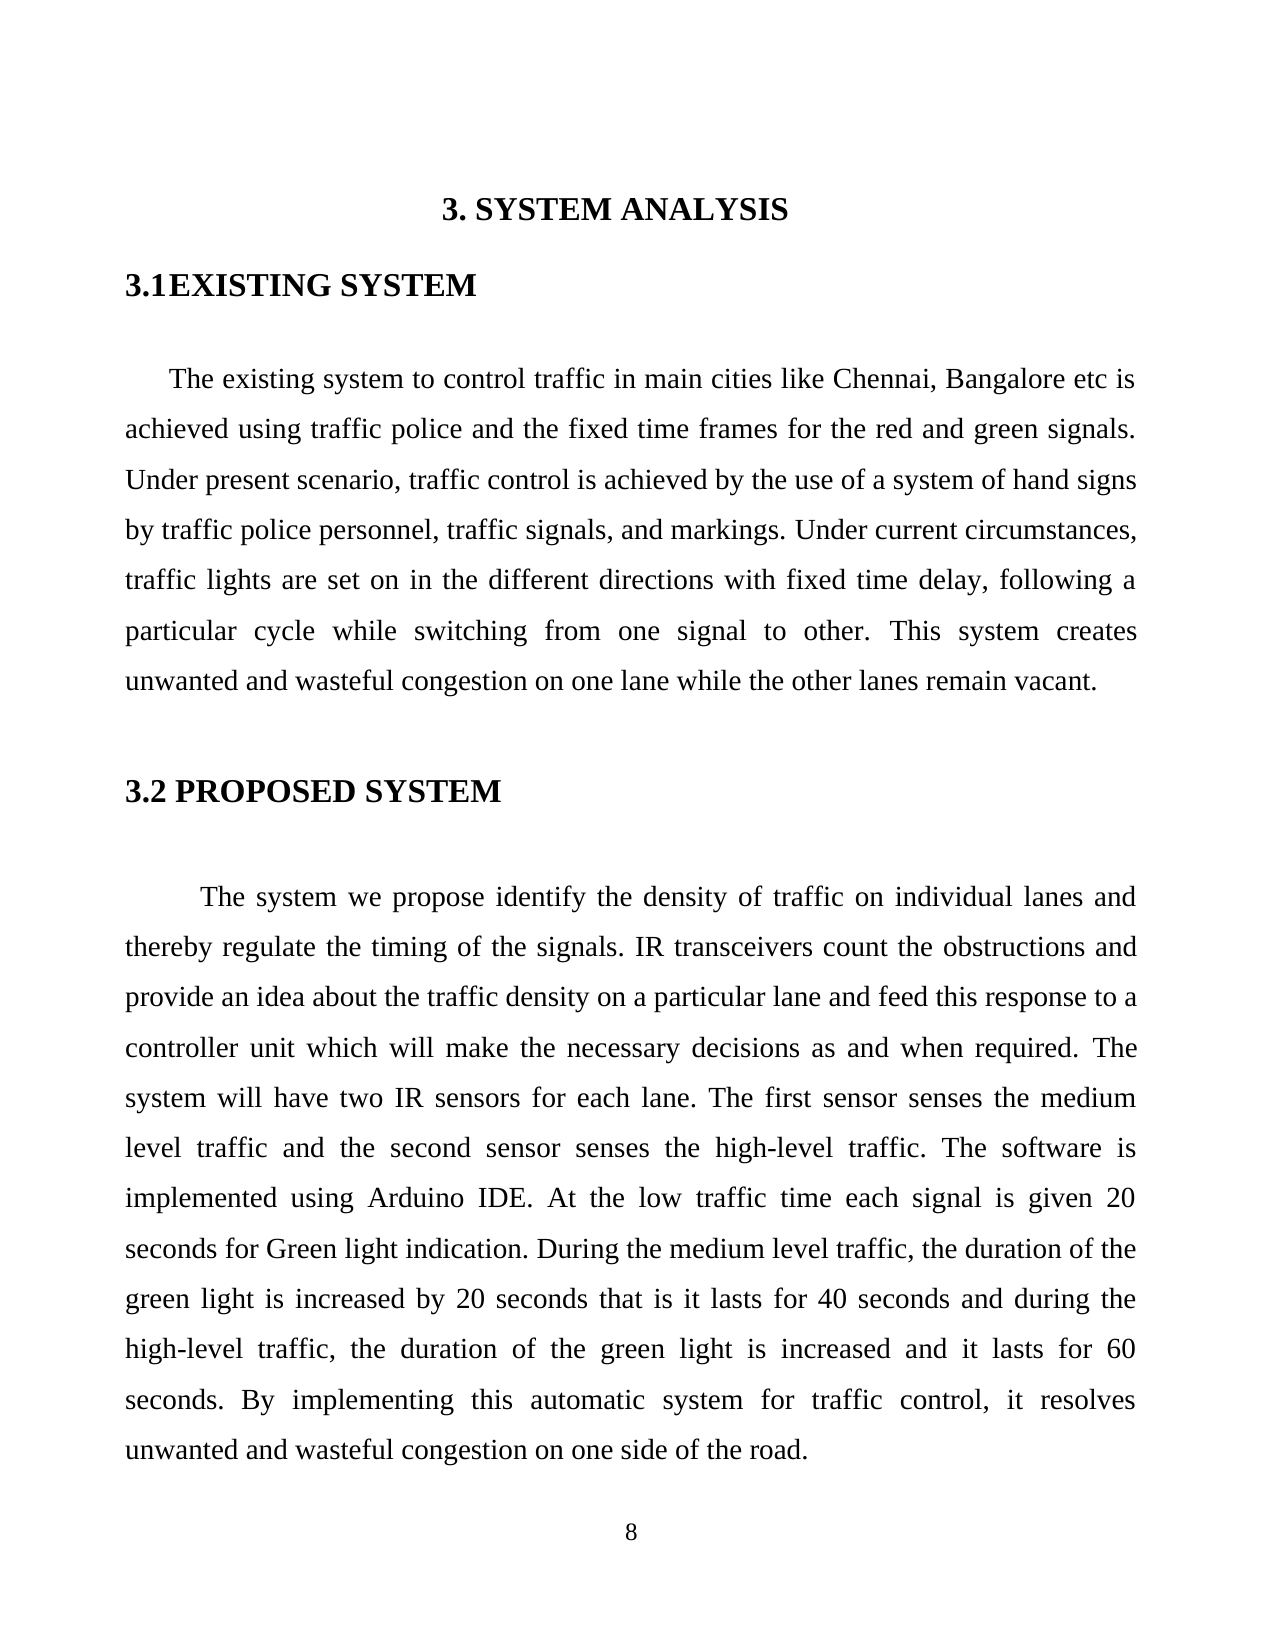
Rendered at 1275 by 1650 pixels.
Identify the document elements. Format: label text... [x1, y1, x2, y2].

text The system we propose identify the density of traffic on individual lanes and thereby regulate the timing of the signals. IR transceivers count the obstructions and provide an idea about the traffic density on a particular lane and feed this response to a controller unit which will make the necessary decisions as and when required. The system will have two IR sensors for each lane. The first sensor senses the medium level traffic and the second sensor senses the high-level traffic. The software is implemented using Arduino IDE. At the low traffic time each signal is given 20 seconds for Green light indication. During the medium level traffic, the duration of the green light is increased by 20 seconds that is it lasts for 40 seconds and during the high-level traffic, the duration of the green light is increased and it lasts for 60 seconds. By implementing this automatic system for traffic control, it resolves unwanted and wasteful congestion on one side of the road. [125, 879, 1137, 1466]
list EXISTING SYSTEM [125, 265, 1137, 304]
text 3. SYSTEM ANALYSIS [125, 189, 1137, 227]
text 3.2 PROPOSED SYSTEM [125, 771, 1137, 809]
text The existing system to control traffic in main cities like Chennai, Bangalore etc is achieved using traffic police and the fixed time frames for the red and green signals. Under present scenario, traffic control is achieved by the use of a system of hand signs by traffic police personnel, traffic signals, and markings. Under current circumstances, traffic lights are set on in the different directions with fixed time delay, following a particular cycle while switching from one signal to other. This system creates unwanted and wasteful congestion on one lane while the other lanes remain vacant. [125, 361, 1137, 697]
